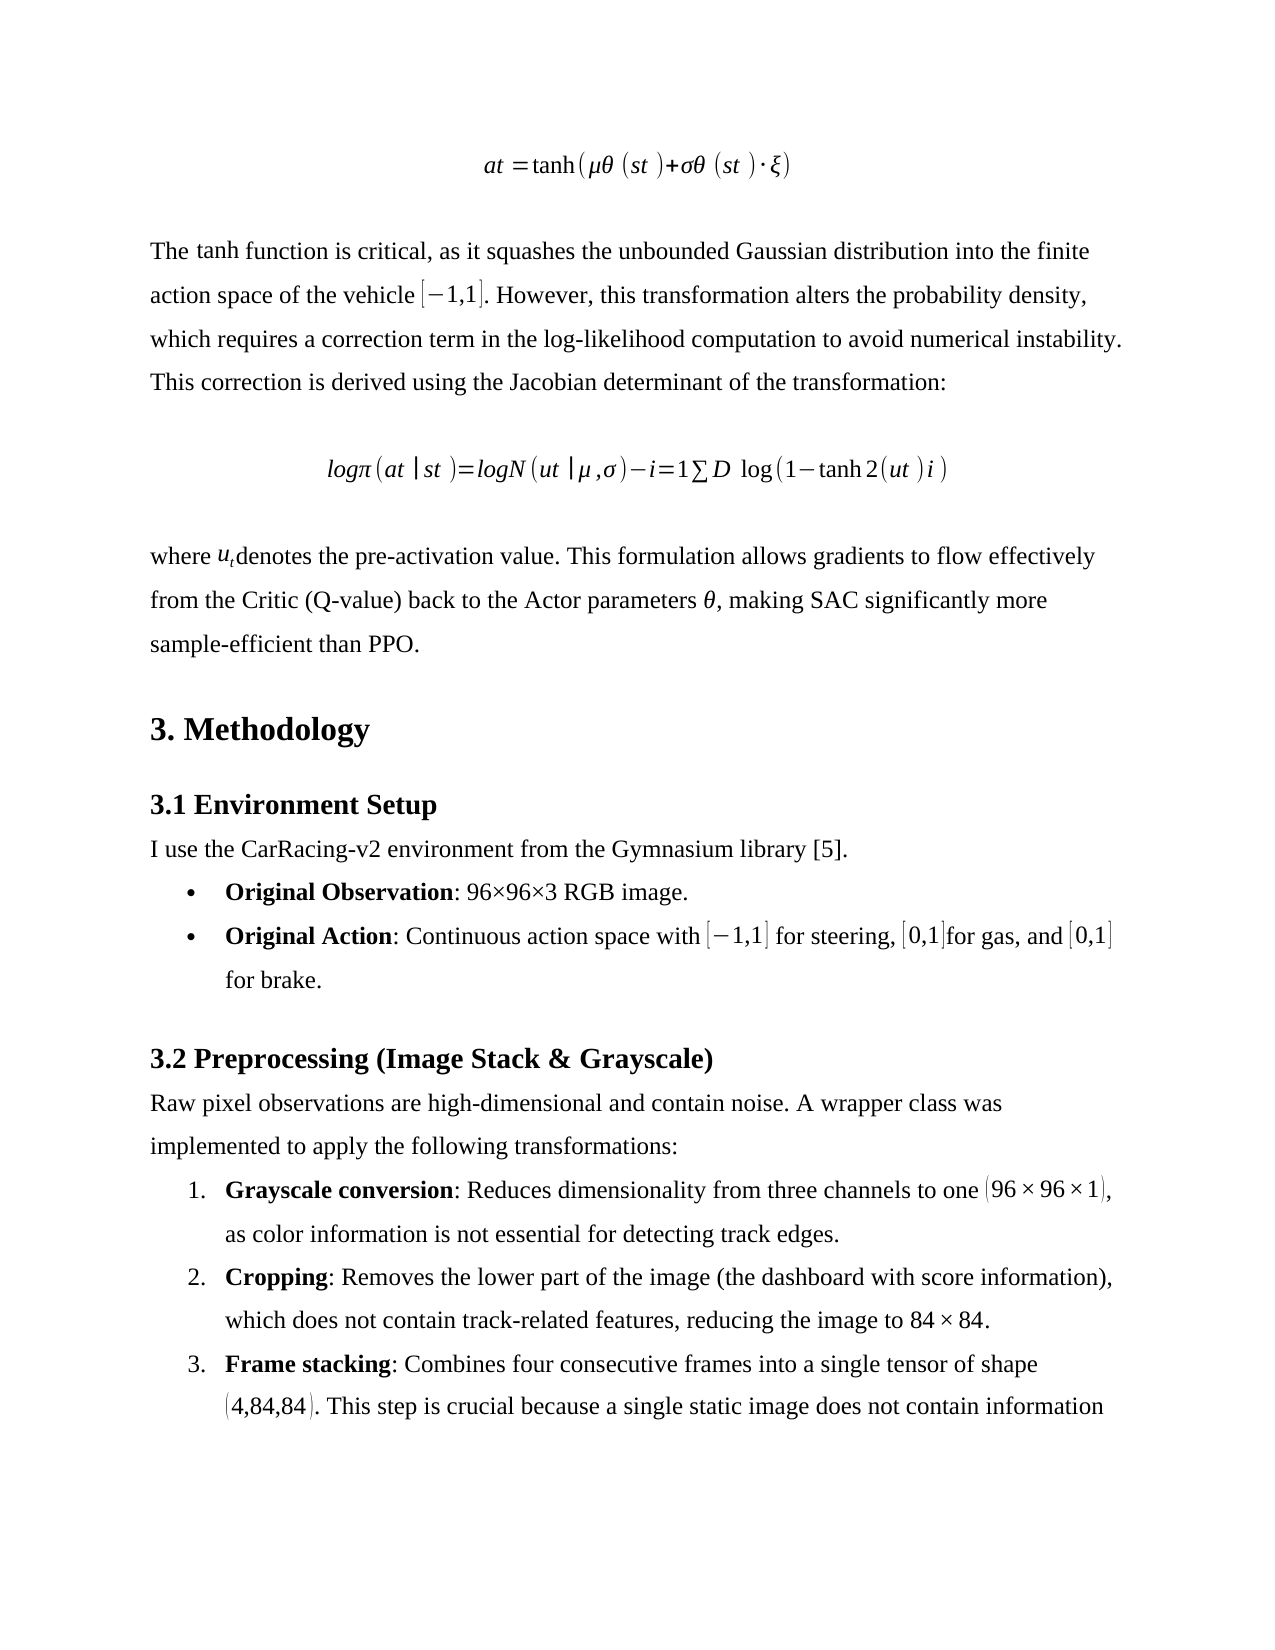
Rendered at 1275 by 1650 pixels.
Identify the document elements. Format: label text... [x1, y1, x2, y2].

list Original Observation: 96×96×3 RGB image. [187, 877, 1125, 906]
text Raw pixel observations are high-dimensional and contain noise. A wrapper class was implemented to apply the following transformations: [150, 1088, 1125, 1160]
list Grayscale conversion: Reduces dimensionality from three channels to one , as color information is not essential for detecting track edges. [187, 1174, 1125, 1248]
subtitle 3. Methodology [150, 709, 1125, 748]
subtitle 3.2 Preprocessing (Image Stack & Grayscale) [150, 1041, 1125, 1075]
text where denotes the pre-activation value. This formulation allows gradients to flow effectively from the Critic (Q-value) back to the Actor parameters , making SAC significantly more sample-efficient than PPO. [150, 540, 1125, 657]
text I use the CarRacing-v2 environment from the Gymnasium library [5]. [150, 834, 1125, 862]
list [187, 1349, 1125, 1421]
subtitle 3.1 Environment Setup [150, 787, 1125, 820]
text The function is critical, as it squashes the unbounded Gaussian distribution into the finite action space of the vehicle . However, this transformation alters the probability density, which requires a correction term in the log-likelihood computation to avoid numerical instability. This correction is derived using the Jacobian determinant of the transformation: [150, 236, 1125, 396]
list Cropping: Removes the lower part of the image (the dashboard with score information), which does not contain track-related features, reducing the image to . [187, 1262, 1125, 1334]
list Original Action: Continuous action space with for steering, for gas, and for brake. [187, 920, 1125, 993]
